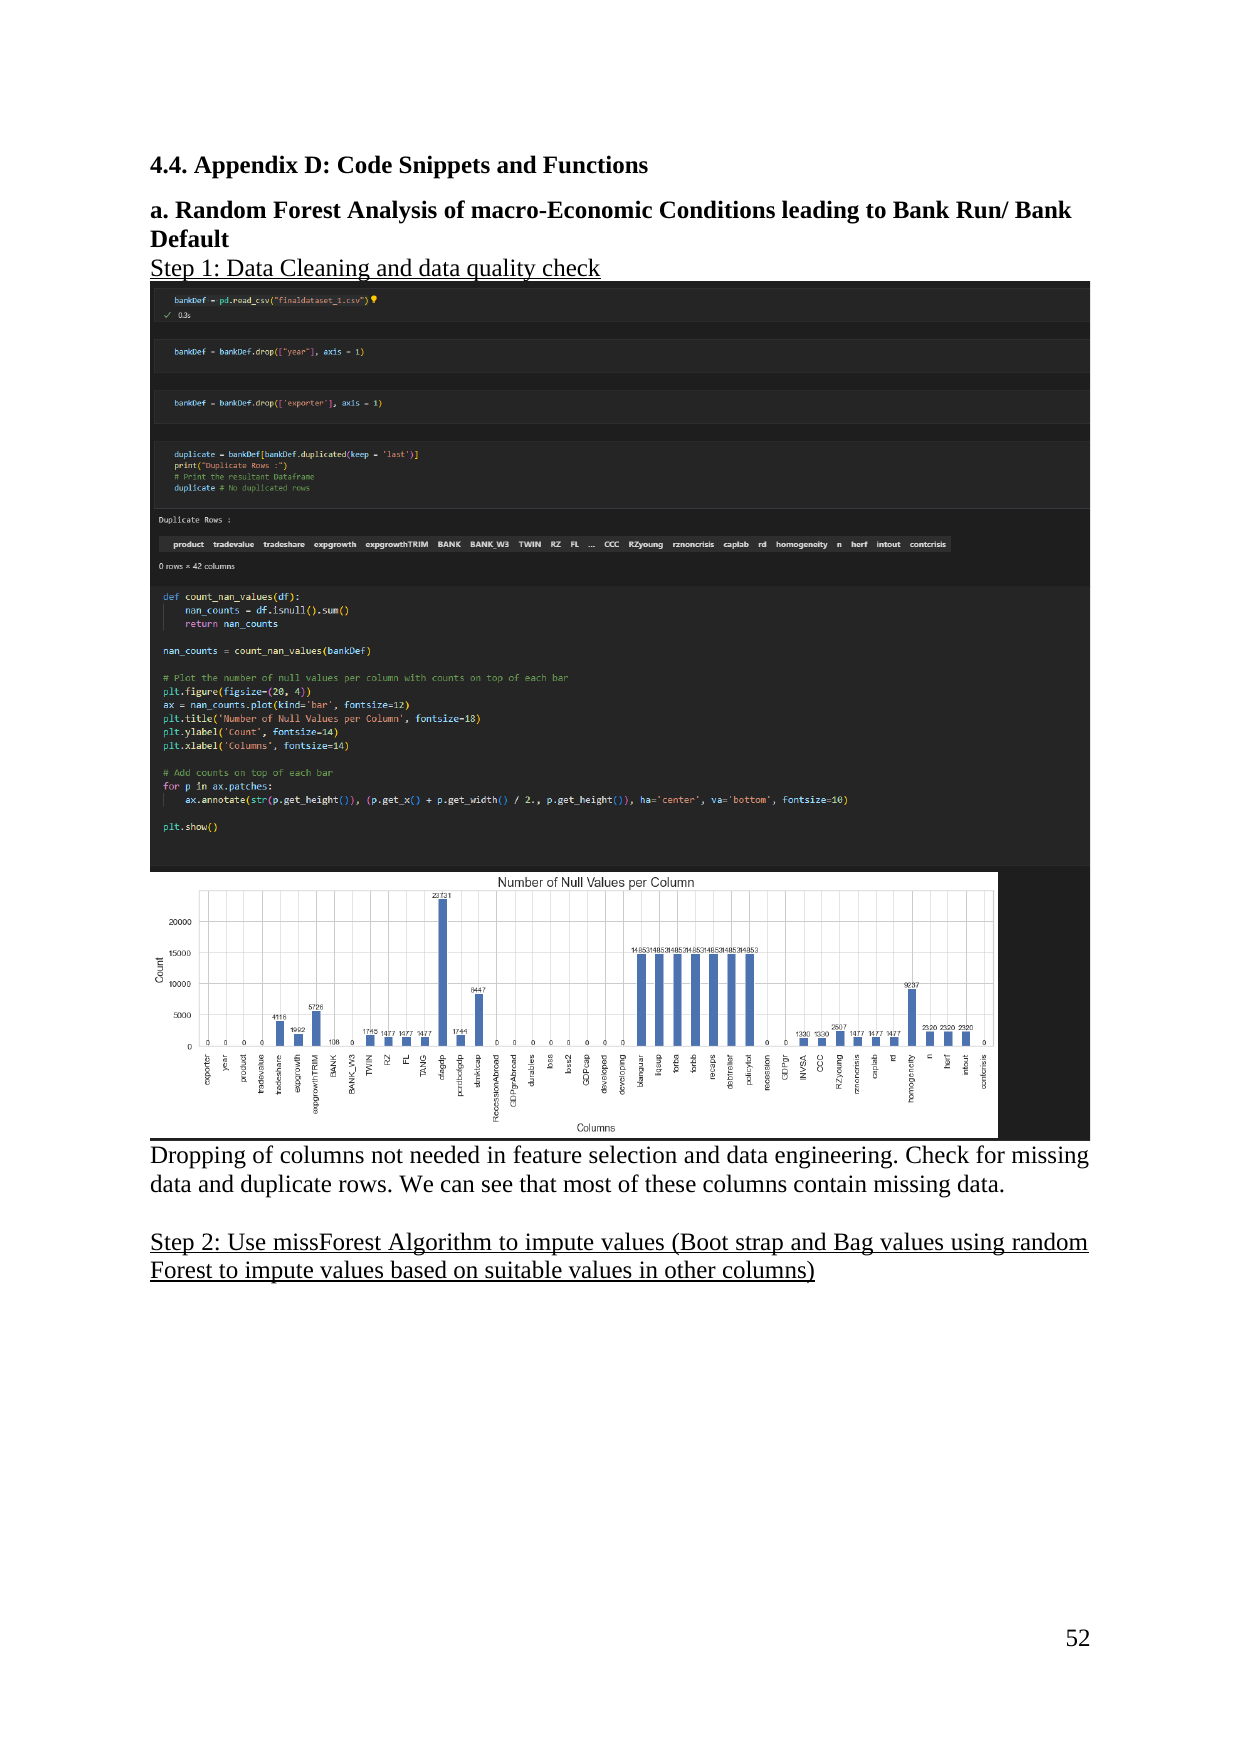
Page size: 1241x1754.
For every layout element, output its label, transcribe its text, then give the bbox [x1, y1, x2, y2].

text Step 1: Data Cleaning and data quality check [150, 253, 1090, 281]
subtitle 4.4. Appendix D: Code Snippets and Functions [150, 150, 1090, 179]
picture [150, 281, 1091, 1141]
text Step 2: Use missForest Algorithm to impute values (Boot strap and Bag values using random Forest to impute values based on suitable values in other columns) [150, 1227, 1090, 1284]
text a. Random Forest Analysis of macro-Economic Conditions leading to Bank Run/ Bank Default [150, 195, 1090, 253]
text Dropping of columns not needed in feature selection and data engineering. Check for missing data and duplicate rows. We can see that most of these columns contain missing data. [150, 1141, 1090, 1198]
